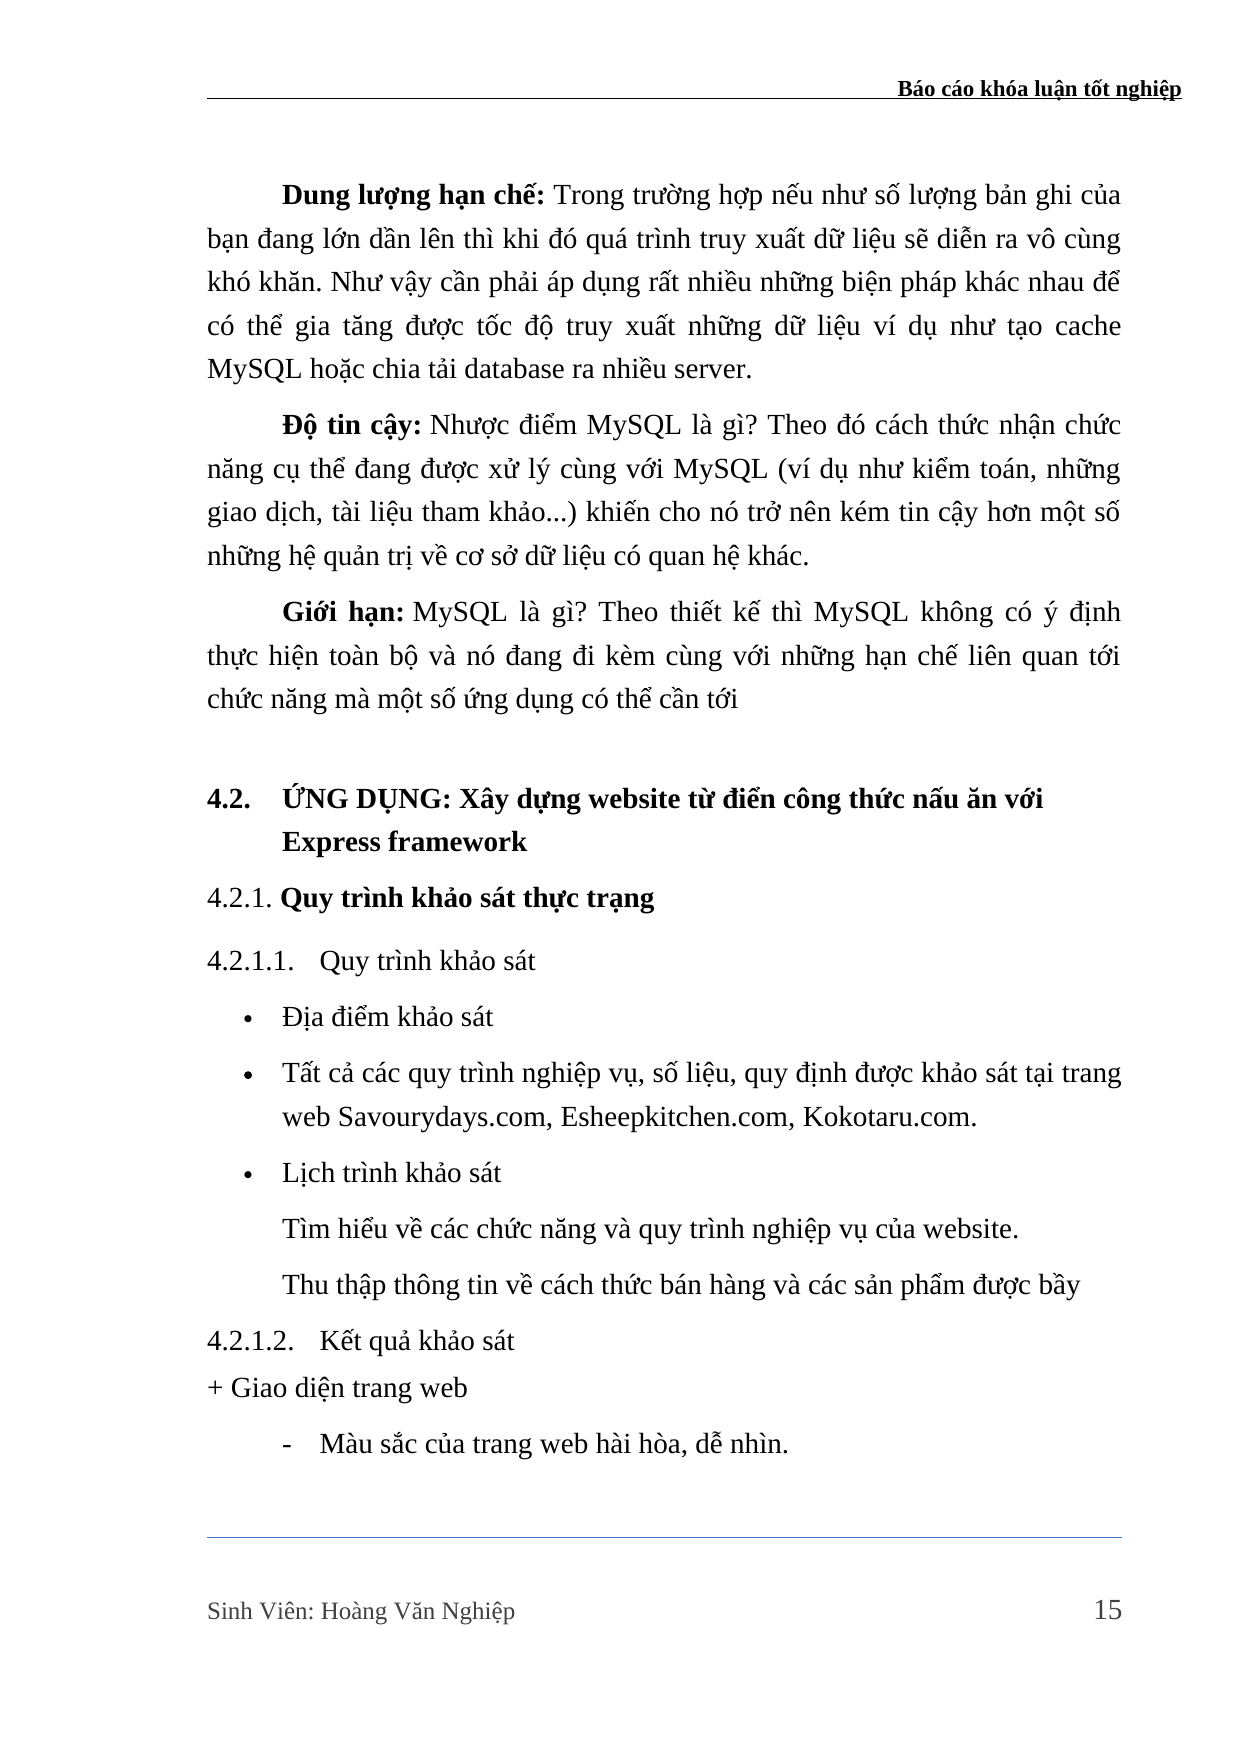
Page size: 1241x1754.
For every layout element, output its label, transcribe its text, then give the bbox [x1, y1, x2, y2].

list Địa điểm khảo sát [244, 999, 1122, 1033]
list Quy trình khảo sát [207, 943, 1122, 977]
text Độ tin cậy: Nhược điểm MySQL là gì? Theo đó cách thức nhận chức năng cụ thể đang được xử lý cùng với MySQL (ví dụ như kiểm toán, những giao dịch, tài liệu tham khảo...) khiến cho nó trở nên kém tin cậy hơn một số những hệ quản trị về cơ sở dữ liệu có quan hệ khác. [207, 407, 1122, 572]
text Giới hạn: MySQL là gì? Theo thiết kế thì MySQL không có ý định thực hiện toàn bộ và nó đang đi kèm cùng với những hạn chế liên quan tới chức năng mà một số ứng dụng có thể cần tới [207, 594, 1122, 715]
list Tất cả các quy trình nghiệp vụ, số liệu, quy định được khảo sát tại trang web Savourydays.com, Esheepkitchen.com, Kokotaru.com. [244, 1055, 1122, 1132]
text Dung lượng hạn chế: Trong trường hợp nếu như số lượng bản ghi của bạn đang lớn dần lên thì khi đó quá trình truy xuất dữ liệu sẽ diễn ra vô cùng khó khăn. Như vậy cần phải áp dụng rất nhiều những biện pháp khác nhau để có thể gia tăng được tốc độ truy xuất những dữ liệu ví dụ như tạo cache MySQL hoặc chia tải database ra nhiều server. [207, 177, 1122, 385]
list Lịch trình khảo sát [244, 1155, 1122, 1188]
text 4.2.1. Quy trình khảo sát thực trạng [207, 880, 1122, 914]
text Tìm hiểu về các chức năng và quy trình nghiệp vụ của website. [207, 1211, 1122, 1244]
list Màu sắc của trang web hài hòa, dễ nhìn. [282, 1427, 1122, 1460]
text + Giao diện trang web [207, 1371, 1122, 1404]
list ỨNG DỤNG: Xây dựng website từ điển công thức nấu ăn với Express framework [207, 781, 1122, 858]
text Thu thập thông tin về cách thức bán hàng và các sản phẩm được bầy [207, 1267, 1122, 1300]
text Kết quả khảo sát [207, 1323, 1122, 1356]
